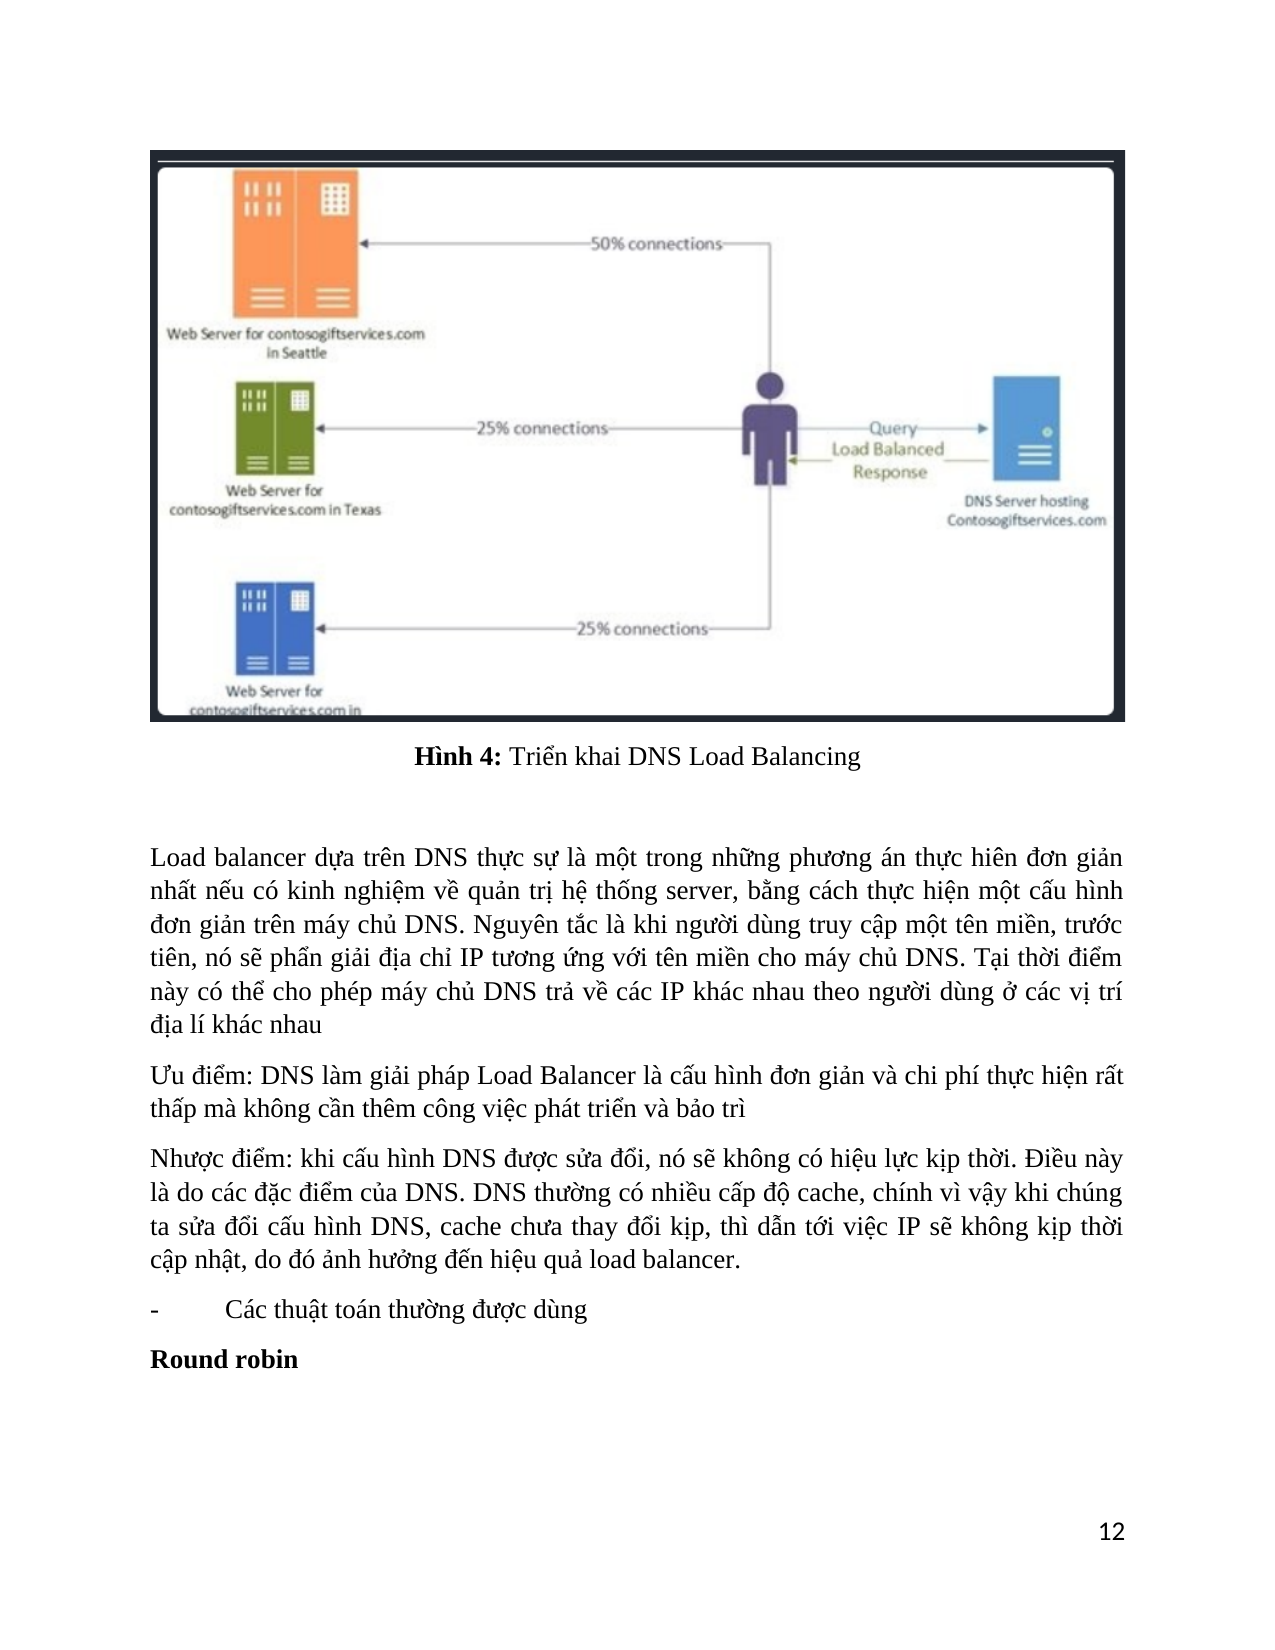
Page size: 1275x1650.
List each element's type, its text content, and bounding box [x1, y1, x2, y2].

text Round robin [150, 1344, 1125, 1375]
text Nhược điểm: khi cấu hình DNS được sửa đổi, nó sẽ không có hiệu lực kịp thời. Điều này là do các đặc điểm của DNS. DNS thường có nhiều cấp độ cache, chính vì vậy khi chúng ta sửa đổi cấu hình DNS, cache chưa thay đổi kịp, thì dẫn tới việc IP sẽ không kịp thời cập nhật, do đó ảnh hưởng đến hiệu quả load balancer. [150, 1143, 1125, 1274]
picture [150, 150, 1125, 722]
text Ưu điểm: DNS làm giải pháp Load Balancer là cấu hình đơn giản và chi phí thực hiện rất thấp mà không cần thêm công việc phát triển và bảo trì [150, 1059, 1125, 1123]
text Load balancer dựa trên DNS thực sự là một trong những phương án thực hiên đơn giản nhất nếu có kinh nghiệm về quản trị hệ thống server, bằng cách thực hiện một cấu hình đơn giản trên máy chủ DNS. Nguyên tắc là khi người dùng truy cập một tên miền, trước tiên, nó sẽ phẩn giải địa chỉ IP tương ứng với tên miền cho máy chủ DNS. Tại thời điểm này có thể cho phép máy chủ DNS trả về các IP khác nhau theo người dùng ở các vị trí địa lí khác nhau [150, 841, 1125, 1040]
list Các thuật toán thường được dùng [150, 1293, 1125, 1324]
text Hình 4: Triển khai DNS Load Balancing [150, 741, 1125, 772]
